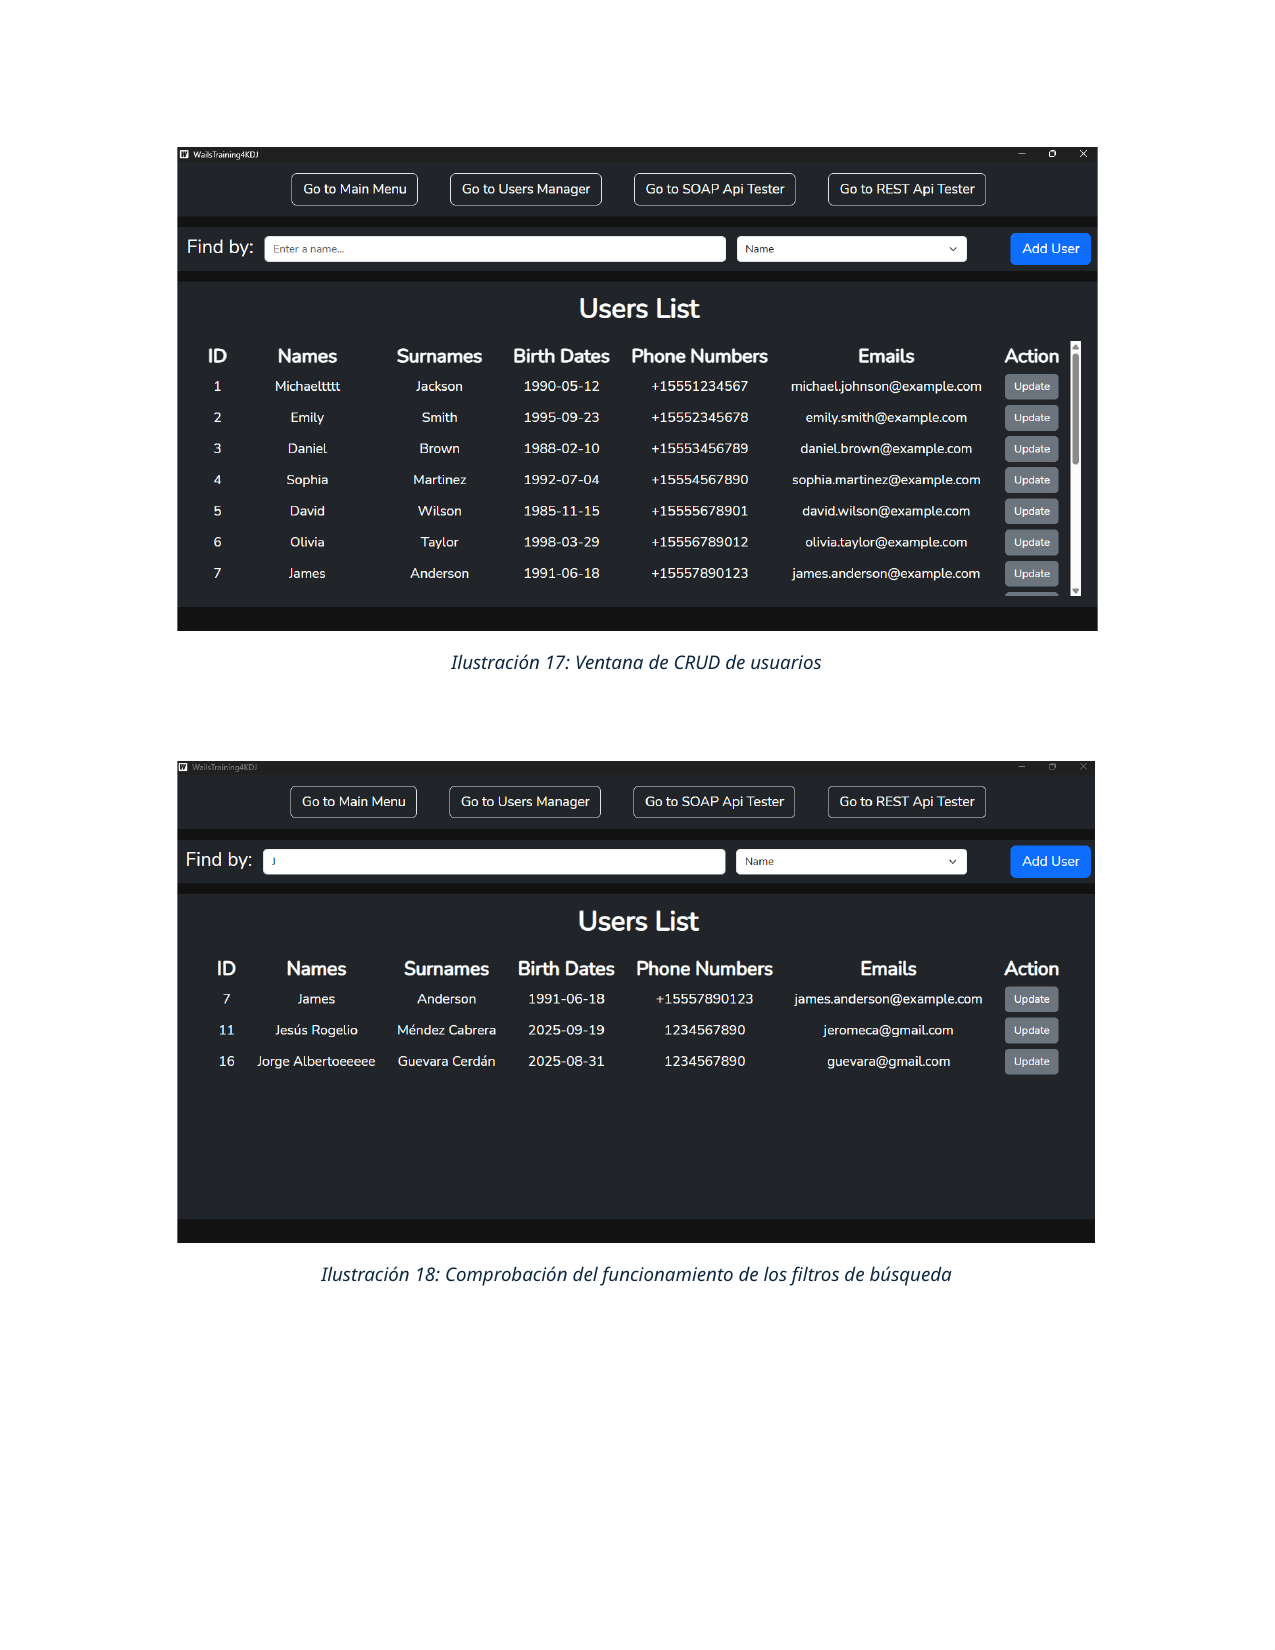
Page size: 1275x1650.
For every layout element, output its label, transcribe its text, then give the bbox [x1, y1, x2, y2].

picture [177, 761, 1095, 1243]
picture [177, 147, 1098, 631]
